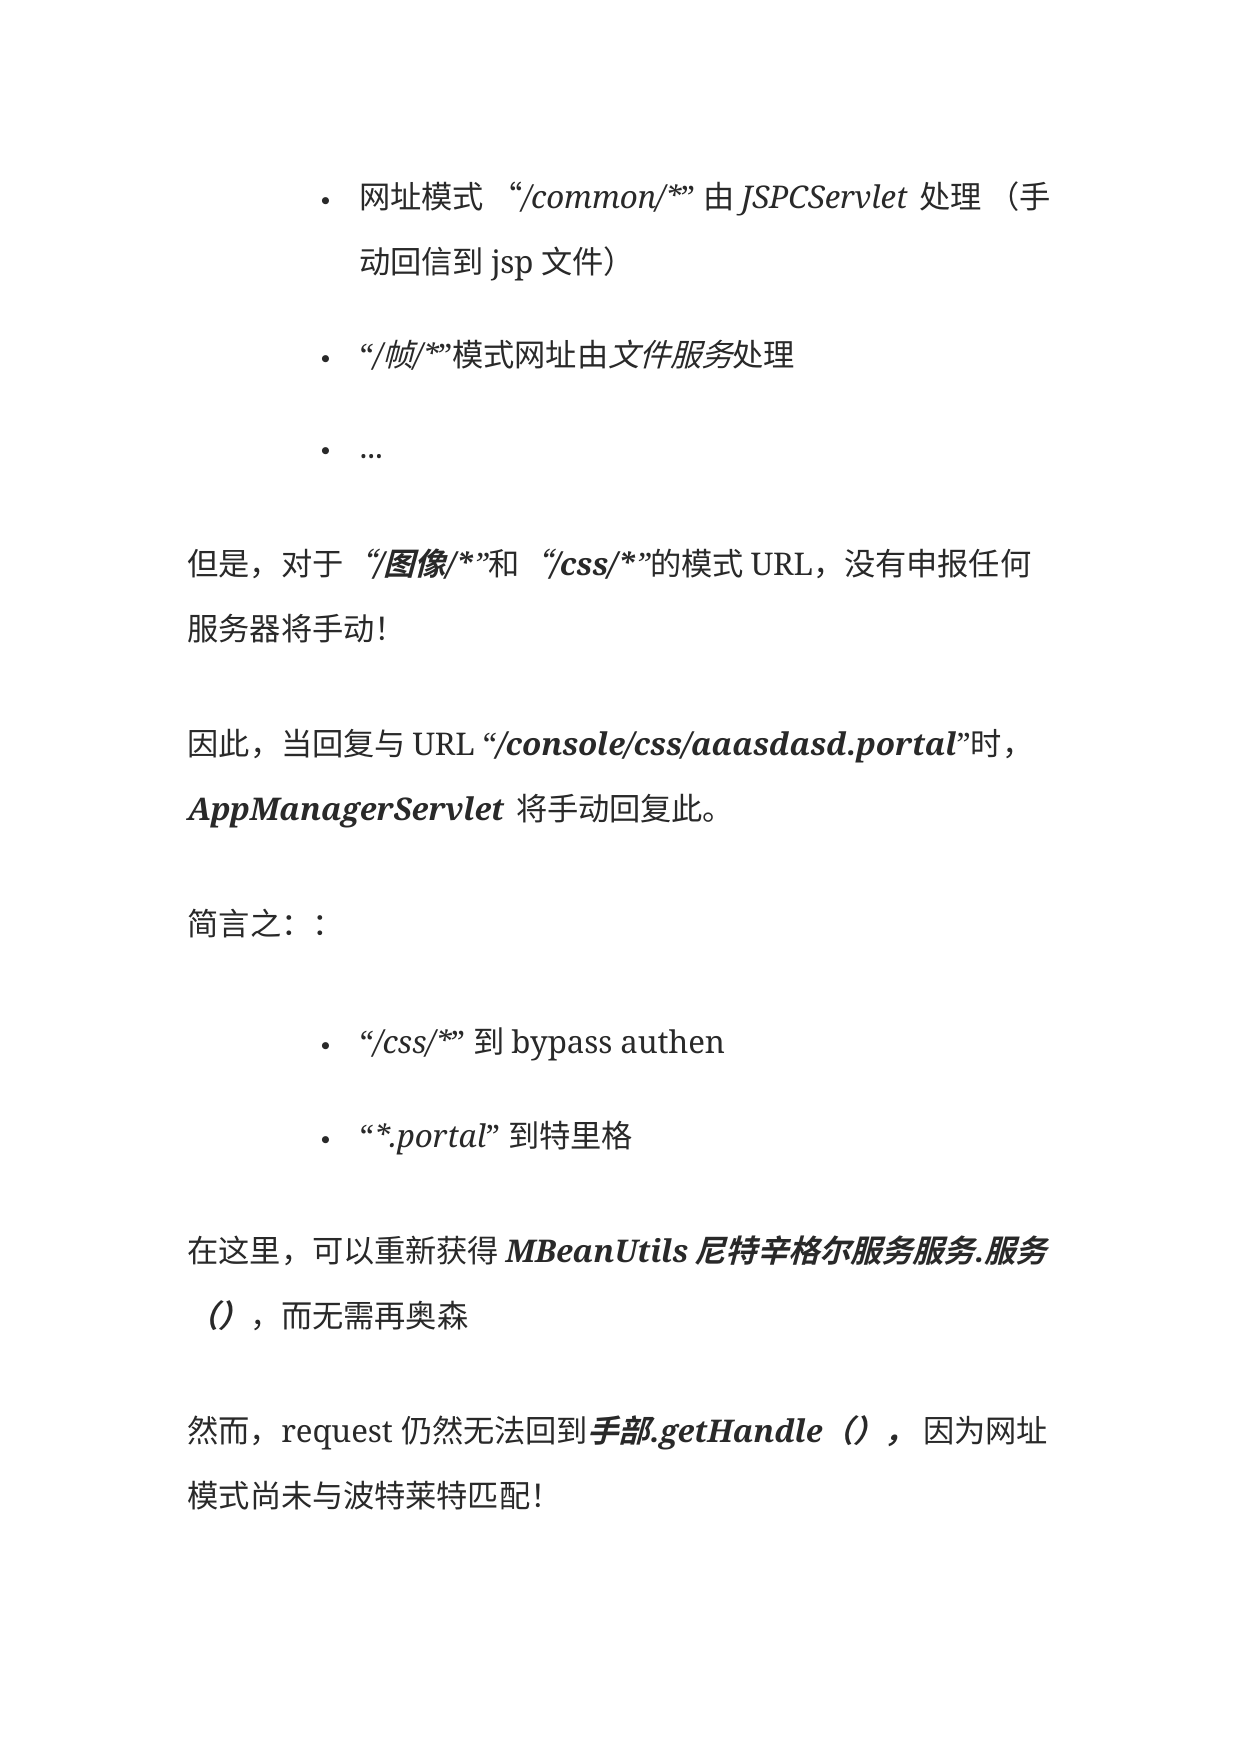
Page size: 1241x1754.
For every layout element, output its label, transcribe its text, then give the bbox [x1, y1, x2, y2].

text 简言之：： [187, 889, 1053, 954]
text 因此，当回复与 URL “/console/css/aaasdasd.portal”时，AppManagerServlet 将手动回复此。 [187, 709, 1053, 839]
list ... [322, 414, 1053, 479]
list 网址模式 “/common/*” 由 JSPCServlet 处理 （手动回信到 jsp 文件） [322, 162, 1053, 292]
text 然而，request 仍然无法回到手部.getHandle（）， 因为网址模式尚未与波特莱特匹配！ [187, 1396, 1053, 1526]
text 但是，对于“/图像/*”和“/css/*”的模式 URL，没有申报任何服务器将手动！ [187, 529, 1053, 659]
text 在这里，可以重新获得MBeanUtils尼特辛格尔服务服务.服务（），而无需再奥森 [187, 1216, 1053, 1346]
list “/css/*” 到 bypass authen [322, 1008, 1053, 1073]
list “*.portal” 到特里格 [322, 1101, 1053, 1166]
list “/帧/*”模式网址由文件服务处理 [322, 321, 1053, 386]
